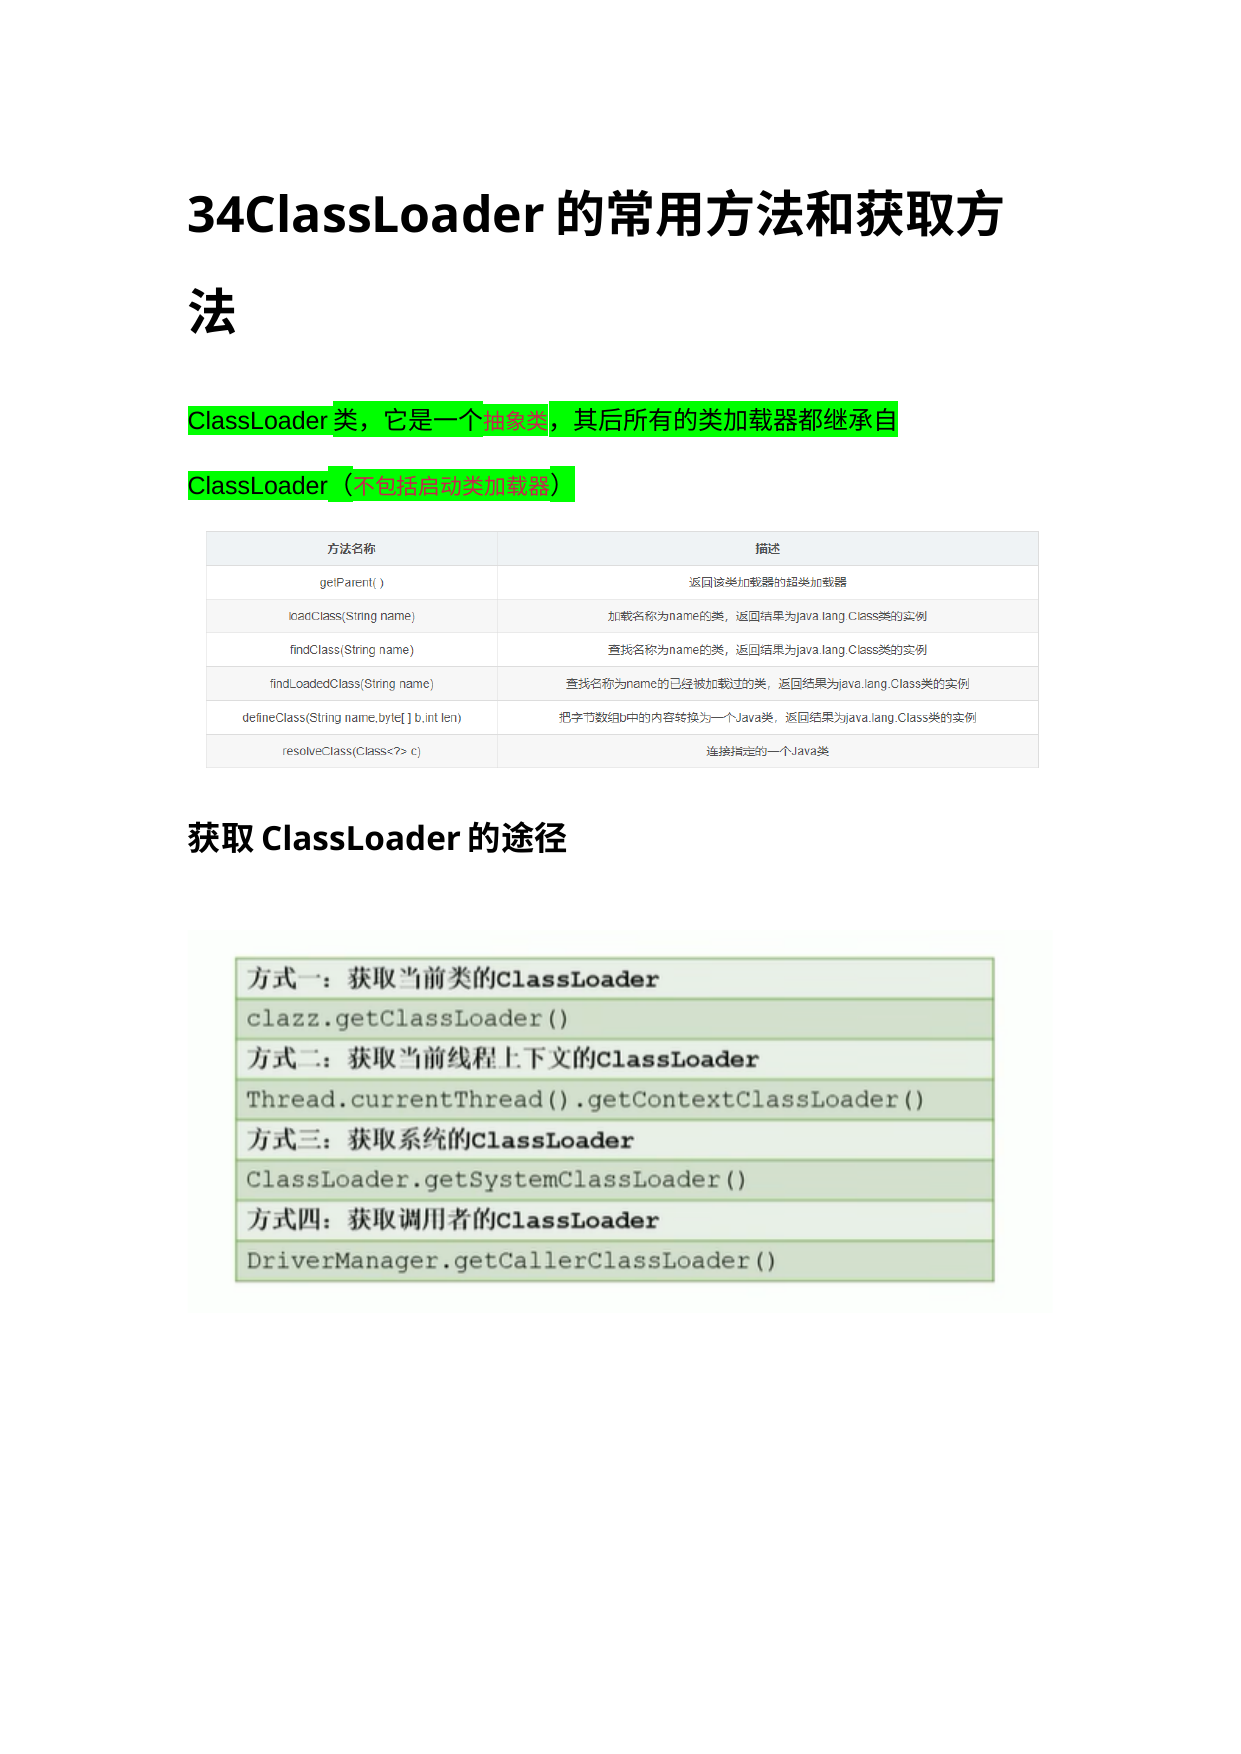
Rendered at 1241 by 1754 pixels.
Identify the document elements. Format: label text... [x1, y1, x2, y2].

picture [187, 930, 1053, 1313]
picture [187, 516, 1053, 774]
subtitle 获取ClassLoader的途径 [187, 803, 1053, 868]
subtitle 34ClassLoader的常用方法和获取方法 [187, 162, 1053, 357]
text ClassLoader类，它是一个抽象类，其后所有的类加载器都继承自ClassLoader（不包括启动类加载器） [187, 386, 1053, 516]
